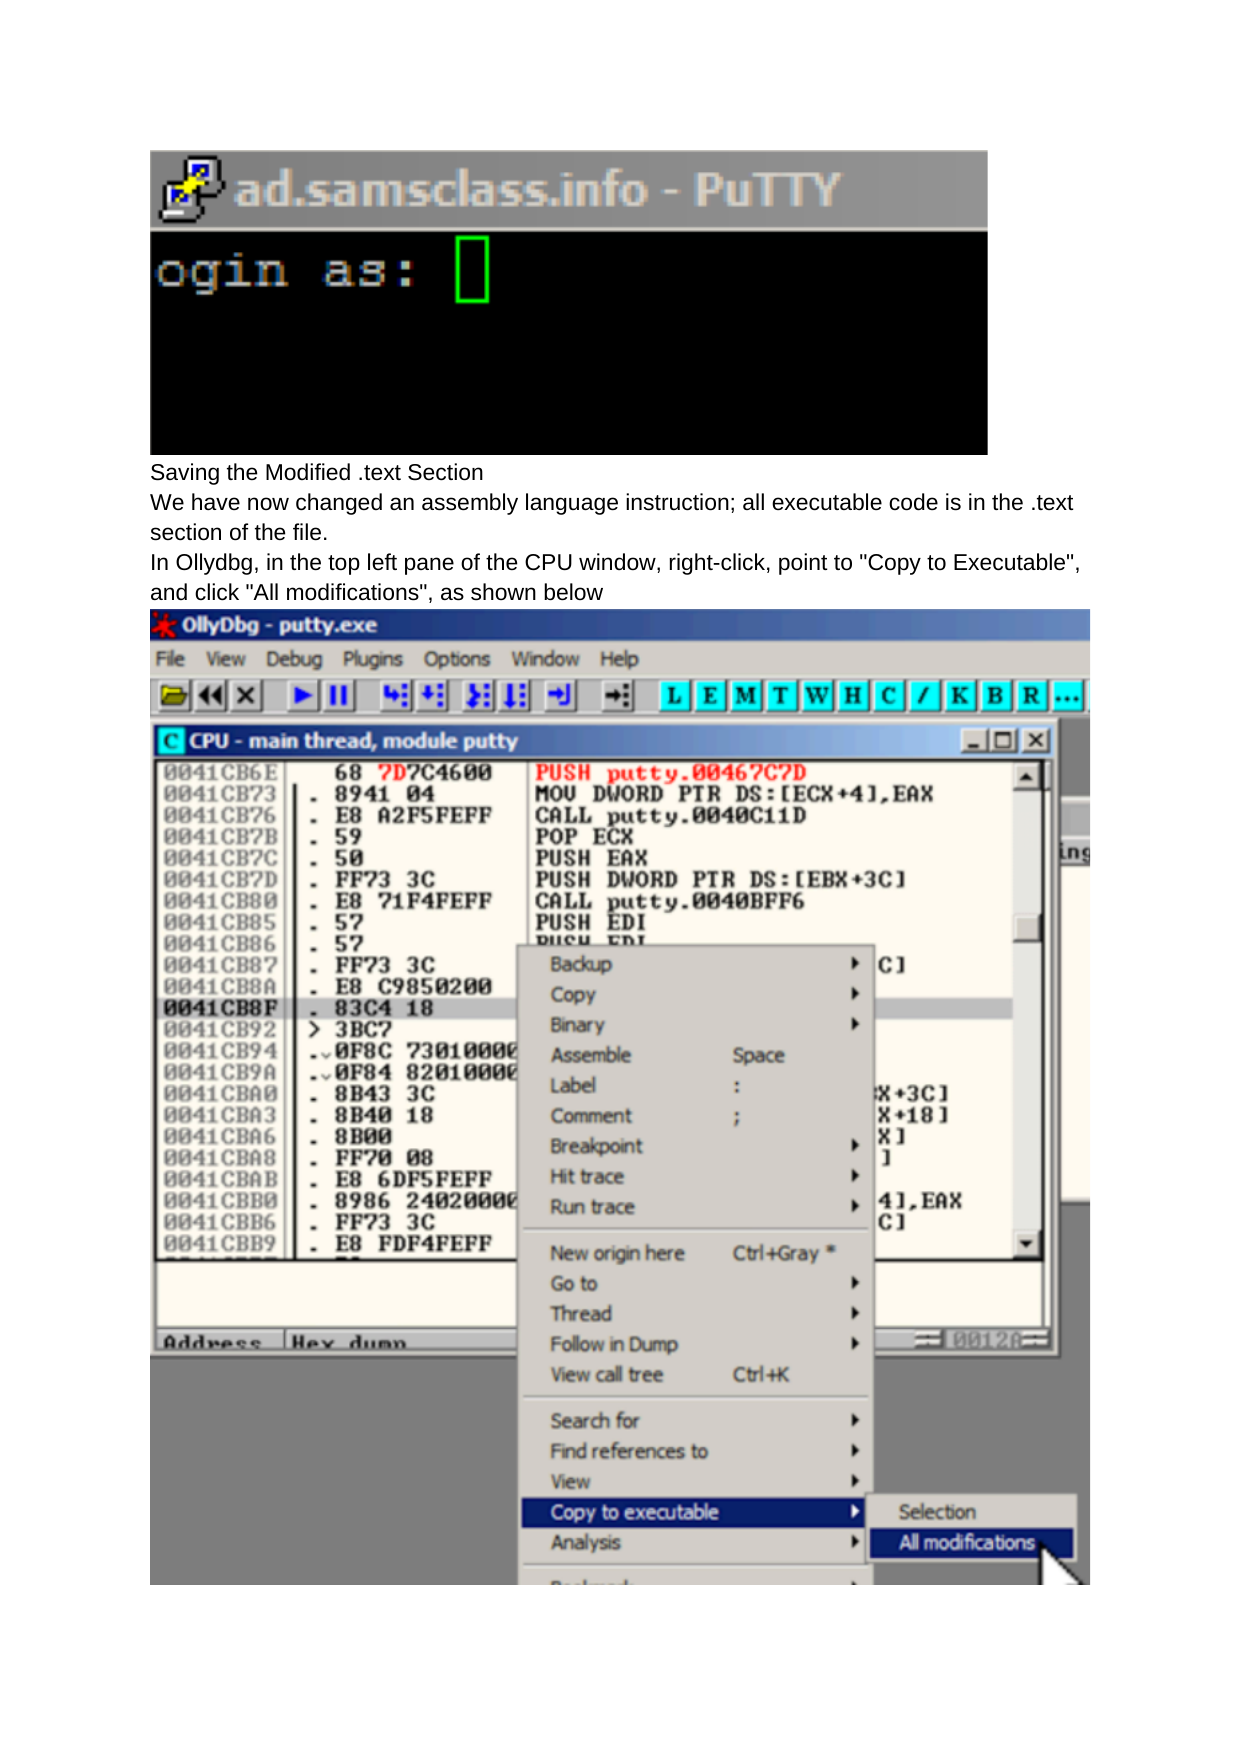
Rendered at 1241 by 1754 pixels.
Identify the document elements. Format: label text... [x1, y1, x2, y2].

text Saving the Modified .text Section [150, 458, 1090, 485]
text We have now changed an assembly language instruction; all executable code is in the .text section of the file. [150, 489, 1090, 545]
picture [150, 609, 1091, 1585]
text In Ollydbg, in the top left pane of the CPU window, right-click, point to "Copy to Executable", and click "All modifications", as shown below [150, 549, 1090, 606]
picture [150, 150, 988, 455]
